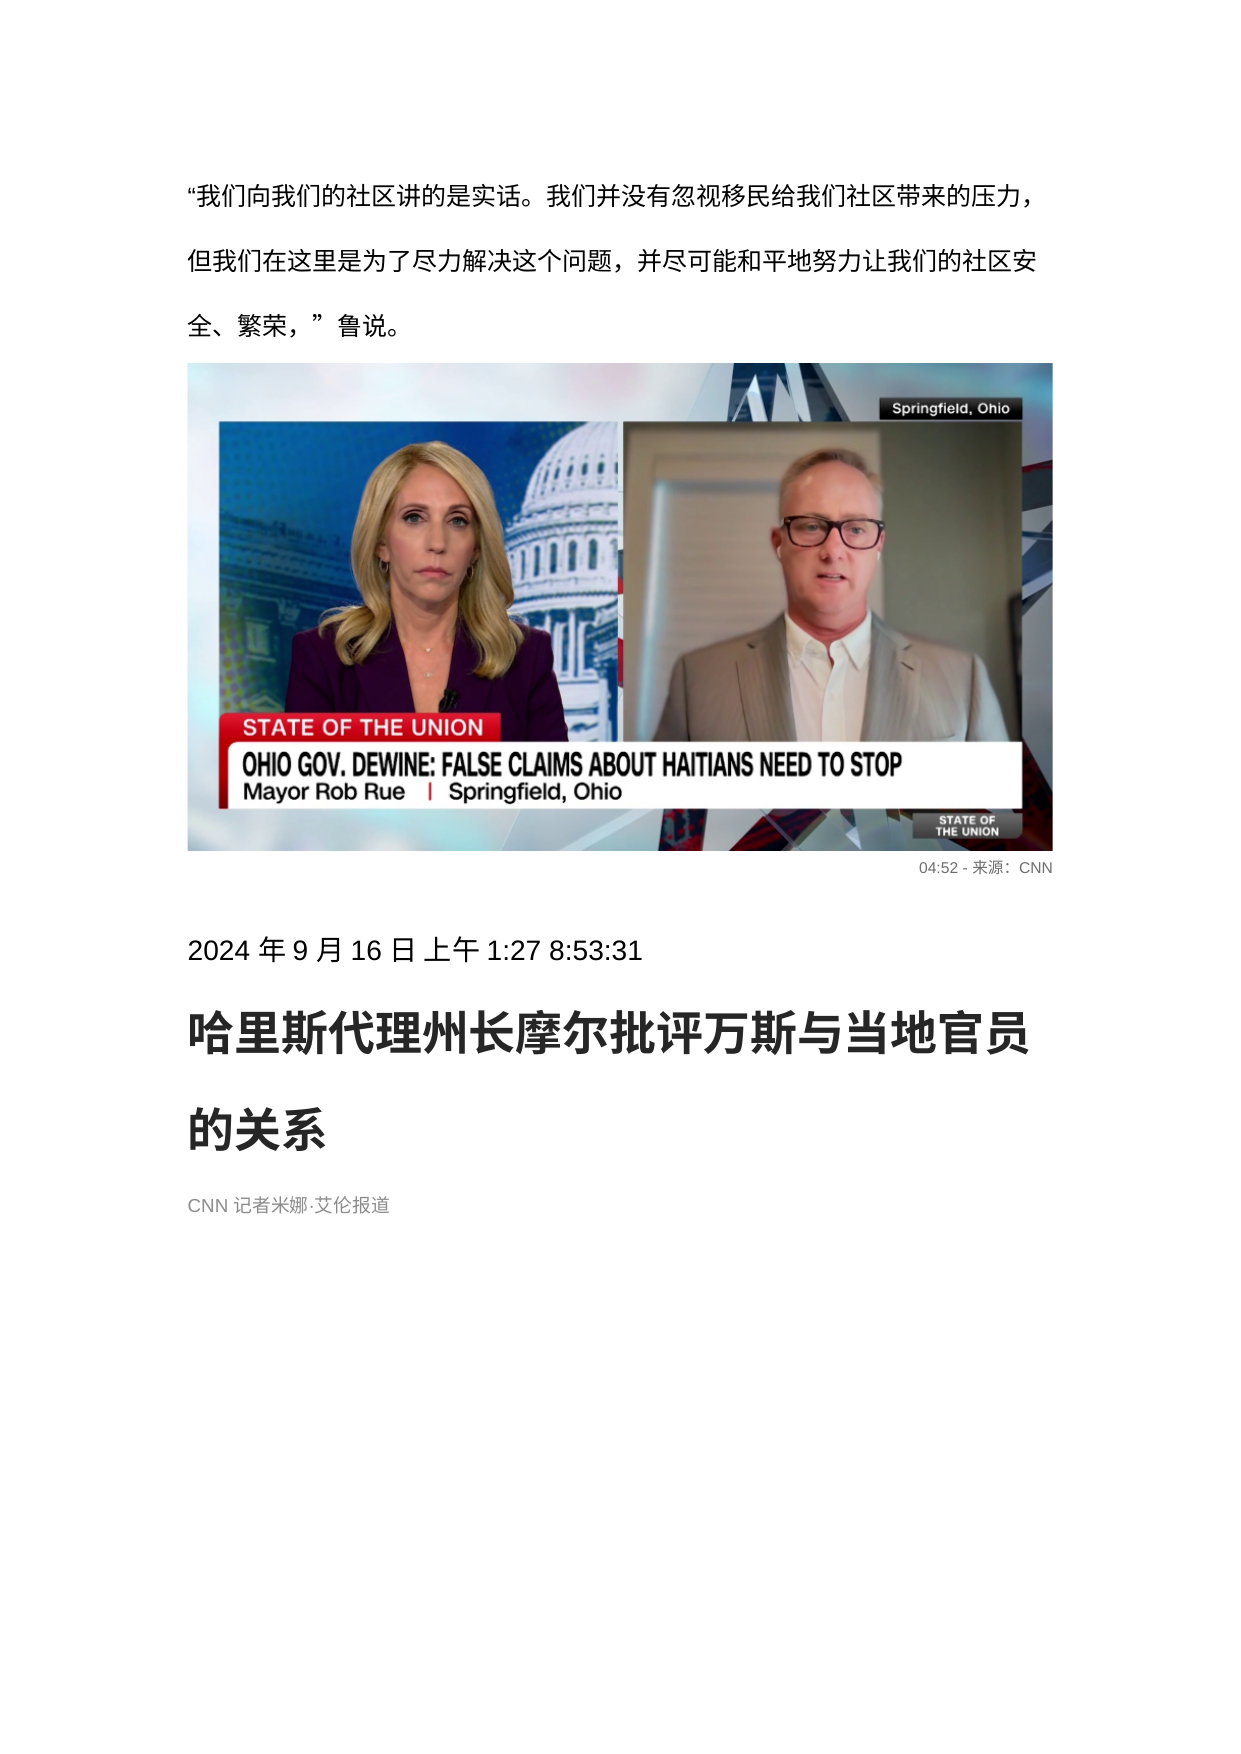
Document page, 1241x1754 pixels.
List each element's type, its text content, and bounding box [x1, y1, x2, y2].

picture [187, 363, 1053, 851]
text “我们向我们的社区讲的是实话。我们并没有忽视移民给我们社区带来的压力，但我们在这里是为了尽力解决这个问题，并尽可能和平地努力让我们的社区安全、繁荣，”鲁说。 [187, 162, 1053, 357]
text 04:52 - 来源：CNN [187, 851, 1053, 883]
text CNN 记者米娜·艾伦报道 [187, 1188, 1053, 1221]
text 2024 年 9 月 16 日 上午 1:27 8:53:31 [187, 916, 1053, 981]
text 哈里斯代理州长摩尔批评万斯与当地官员的关系 [187, 981, 1053, 1176]
